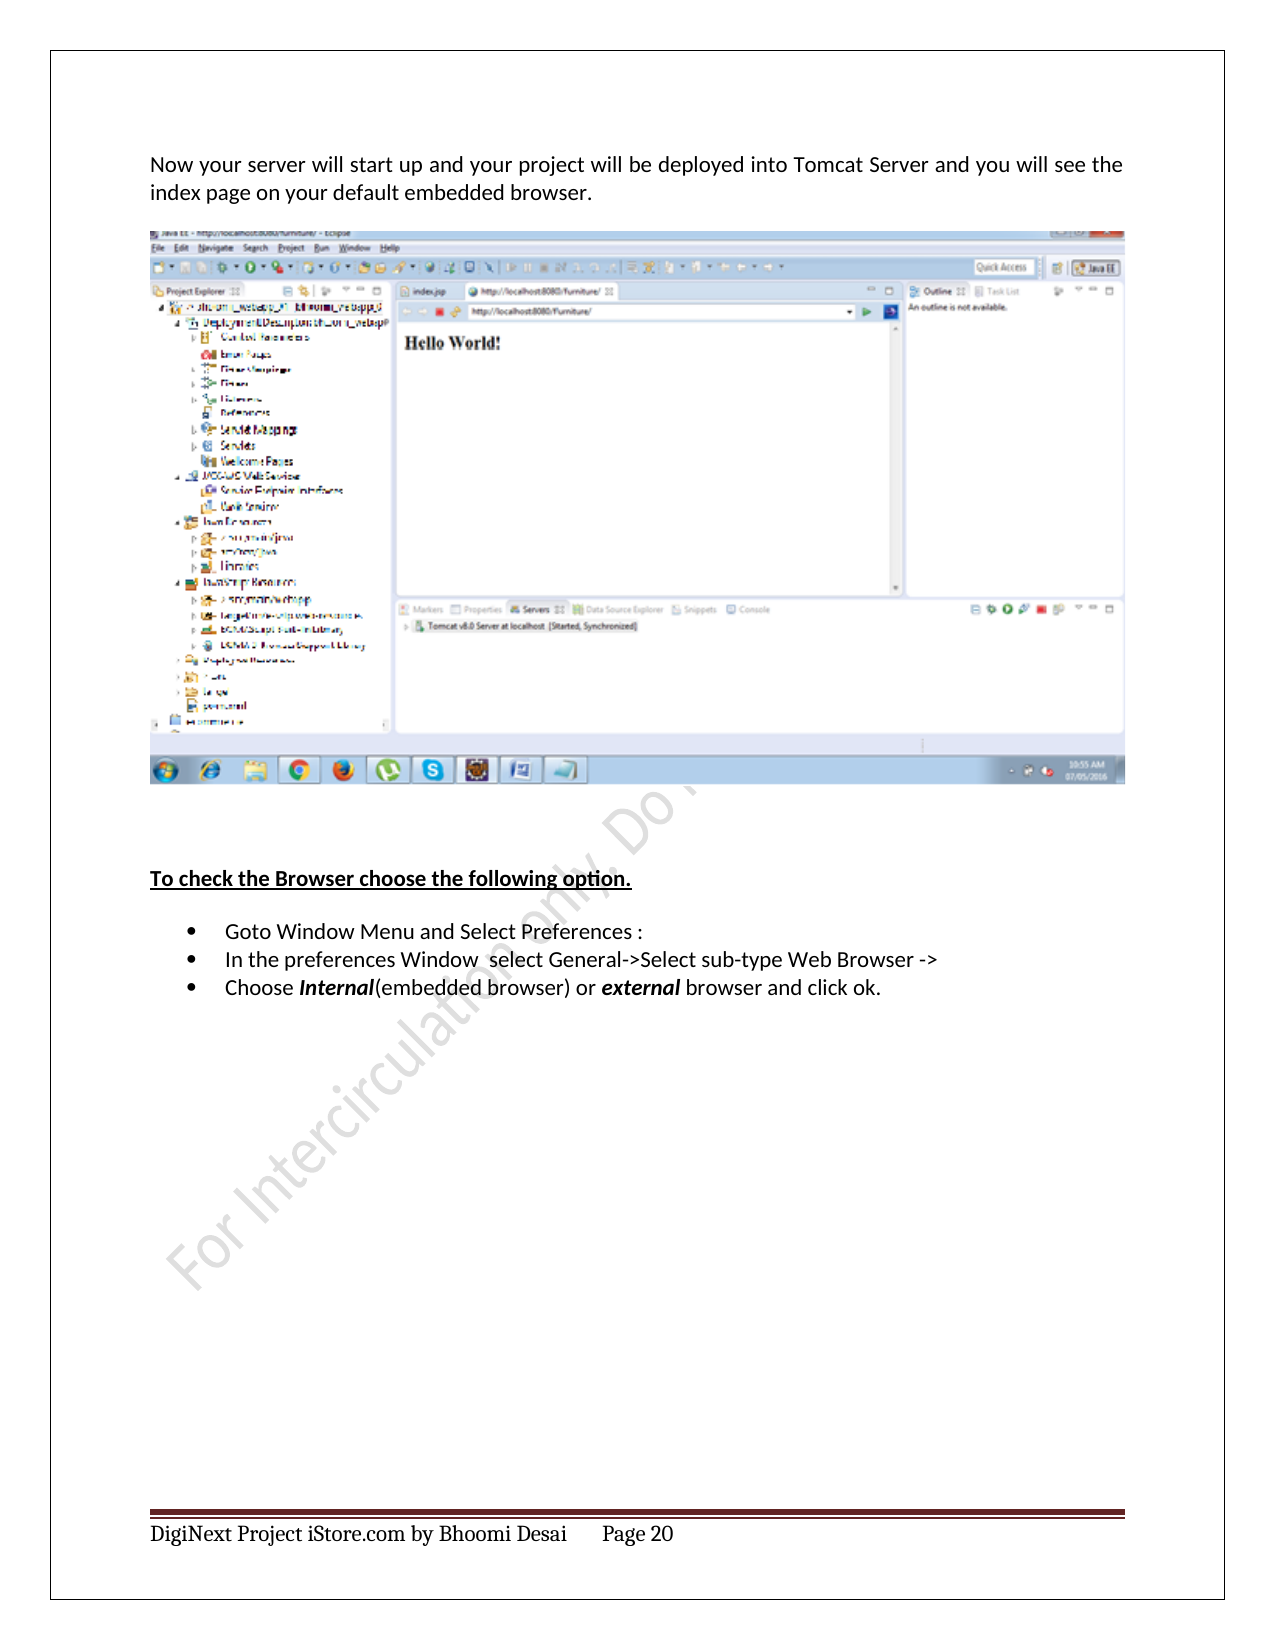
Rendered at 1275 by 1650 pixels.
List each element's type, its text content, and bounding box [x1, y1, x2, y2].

list Choose Internal(embedded browser) or external browser and click ok. [187, 973, 1125, 1001]
list Goto Window Menu and Select Preferences : [187, 917, 1125, 945]
text Now your server will start up and your project will be deployed into Tomcat Server and you will see the index page on your default embedded browser. [150, 150, 1125, 206]
list In the preferences Window select General->Select sub-type Web Browser -> [187, 945, 1125, 973]
text To check the Browser choose the following option. [150, 864, 1125, 892]
picture [150, 231, 1125, 786]
